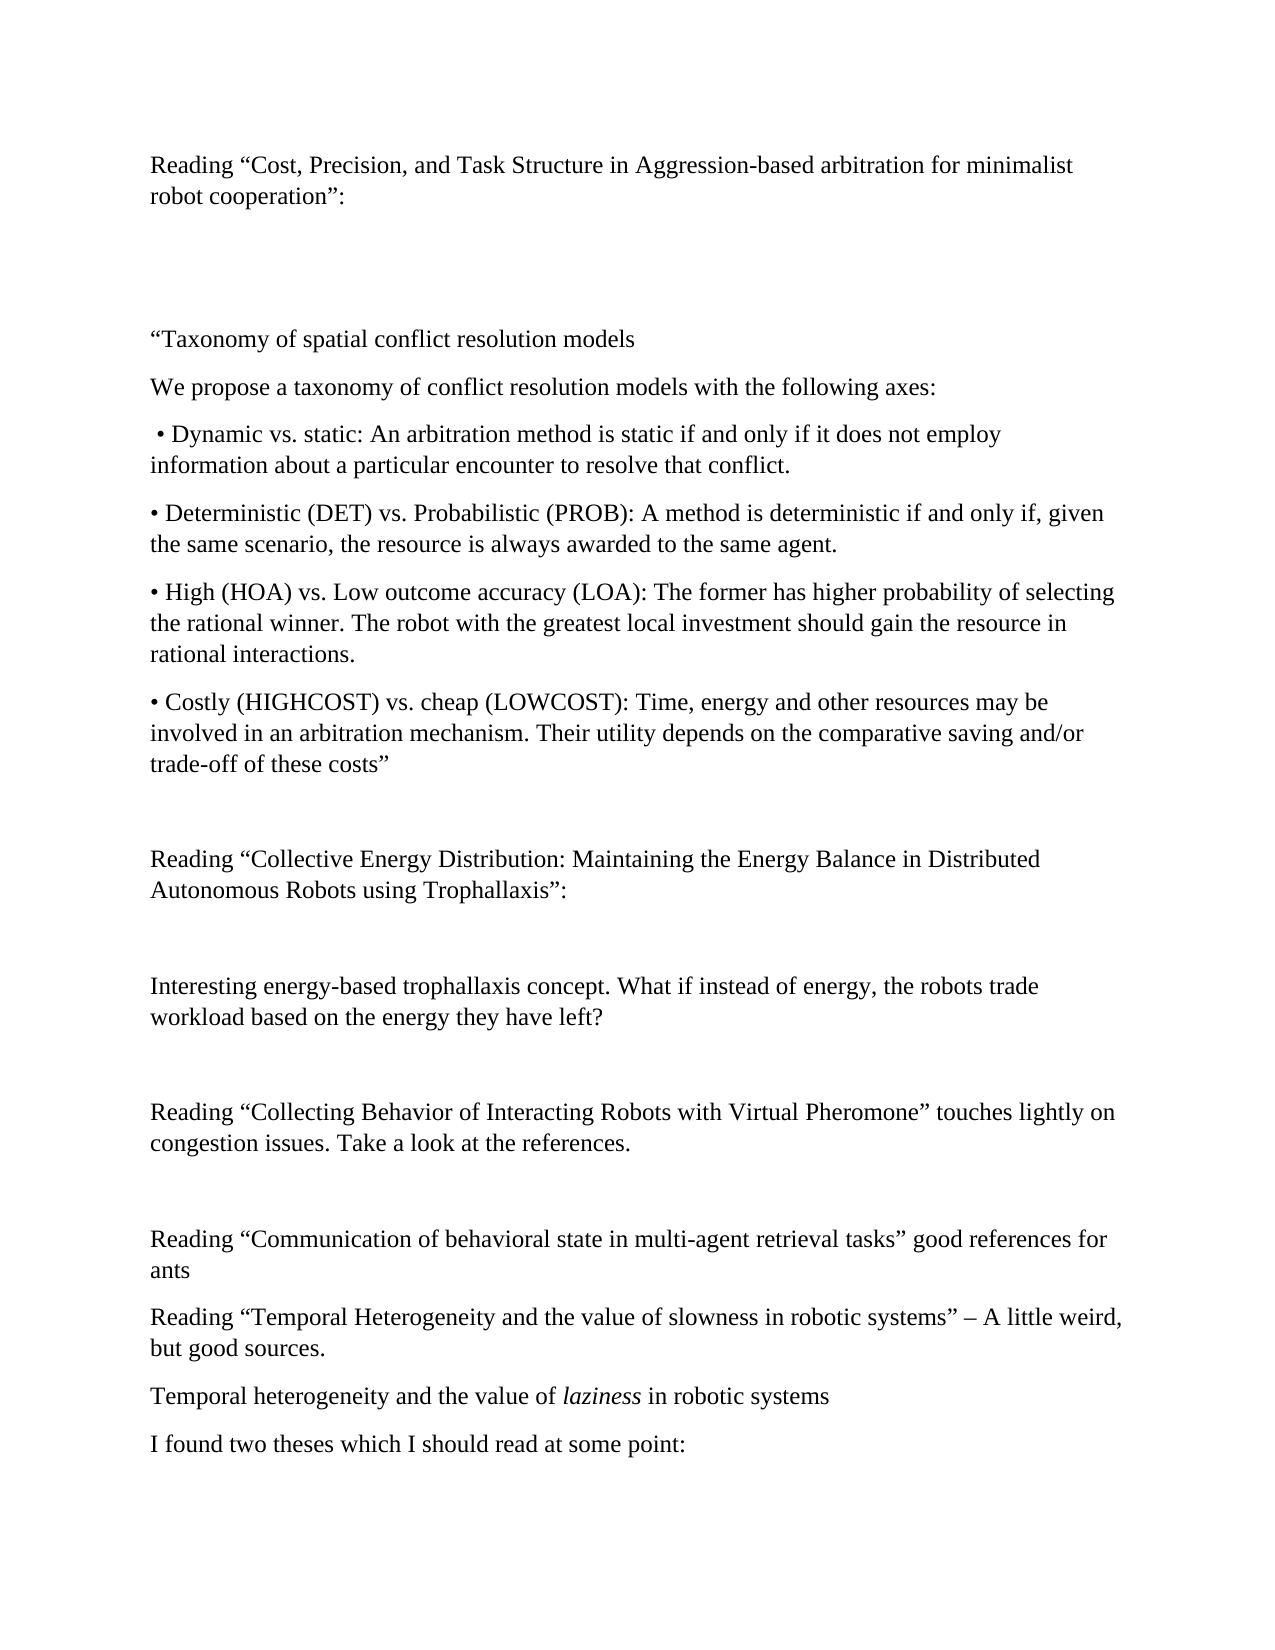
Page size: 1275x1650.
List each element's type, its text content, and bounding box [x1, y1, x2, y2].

text Temporal heterogeneity and the value of laziness in robotic systems [150, 1381, 1125, 1410]
text Reading “Collecting Behavior of Interacting Robots with Virtual Pheromone” touches lightly on congestion issues. Take a look at the references. [150, 1097, 1125, 1157]
text Interesting energy-based trophallaxis concept. What if instead of energy, the robots trade workload based on the energy they have left? [150, 971, 1125, 1031]
text Reading “Communication of behavioral state in multi-agent retrieval tasks” good references for ants [150, 1224, 1125, 1283]
text I found two theses which I should read at some point: [150, 1429, 1125, 1458]
text Reading “Cost, Precision, and Task Structure in Aggression-based arbitration for minimalist robot cooperation”: [150, 150, 1125, 210]
text • High (HOA) vs. Low outcome accuracy (LOA): The former has higher probability of selecting the rational winner. The robot with the greatest local investment should gain the resource in rational interactions. [150, 577, 1125, 668]
text • Deterministic (DET) vs. Probabilistic (PROB): A method is deterministic if and only if, given the same scenario, the resource is always awarded to the same agent. [150, 498, 1125, 558]
text • Dynamic vs. static: An arbitration method is static if and only if it does not employ information about a particular encounter to resolve that conflict. [150, 419, 1125, 479]
text “Taxonomy of spatial conflict resolution models [150, 324, 1125, 353]
text Reading “Collective Energy Distribution: Maintaining the Energy Balance in Distributed Autonomous Robots using Trophallaxis”: [150, 844, 1125, 904]
text Reading “Temporal Heterogeneity and the value of slowness in robotic systems” – A little weird, but good sources. [150, 1302, 1125, 1362]
text We propose a taxonomy of conflict resolution models with the following axes: [150, 372, 1125, 401]
text • Costly (HIGHCOST) vs. cheap (LOWCOST): Time, energy and other resources may be involved in an arbitration mechanism. Their utility depends on the comparative saving and/or trade-off of these costs” [150, 687, 1125, 778]
